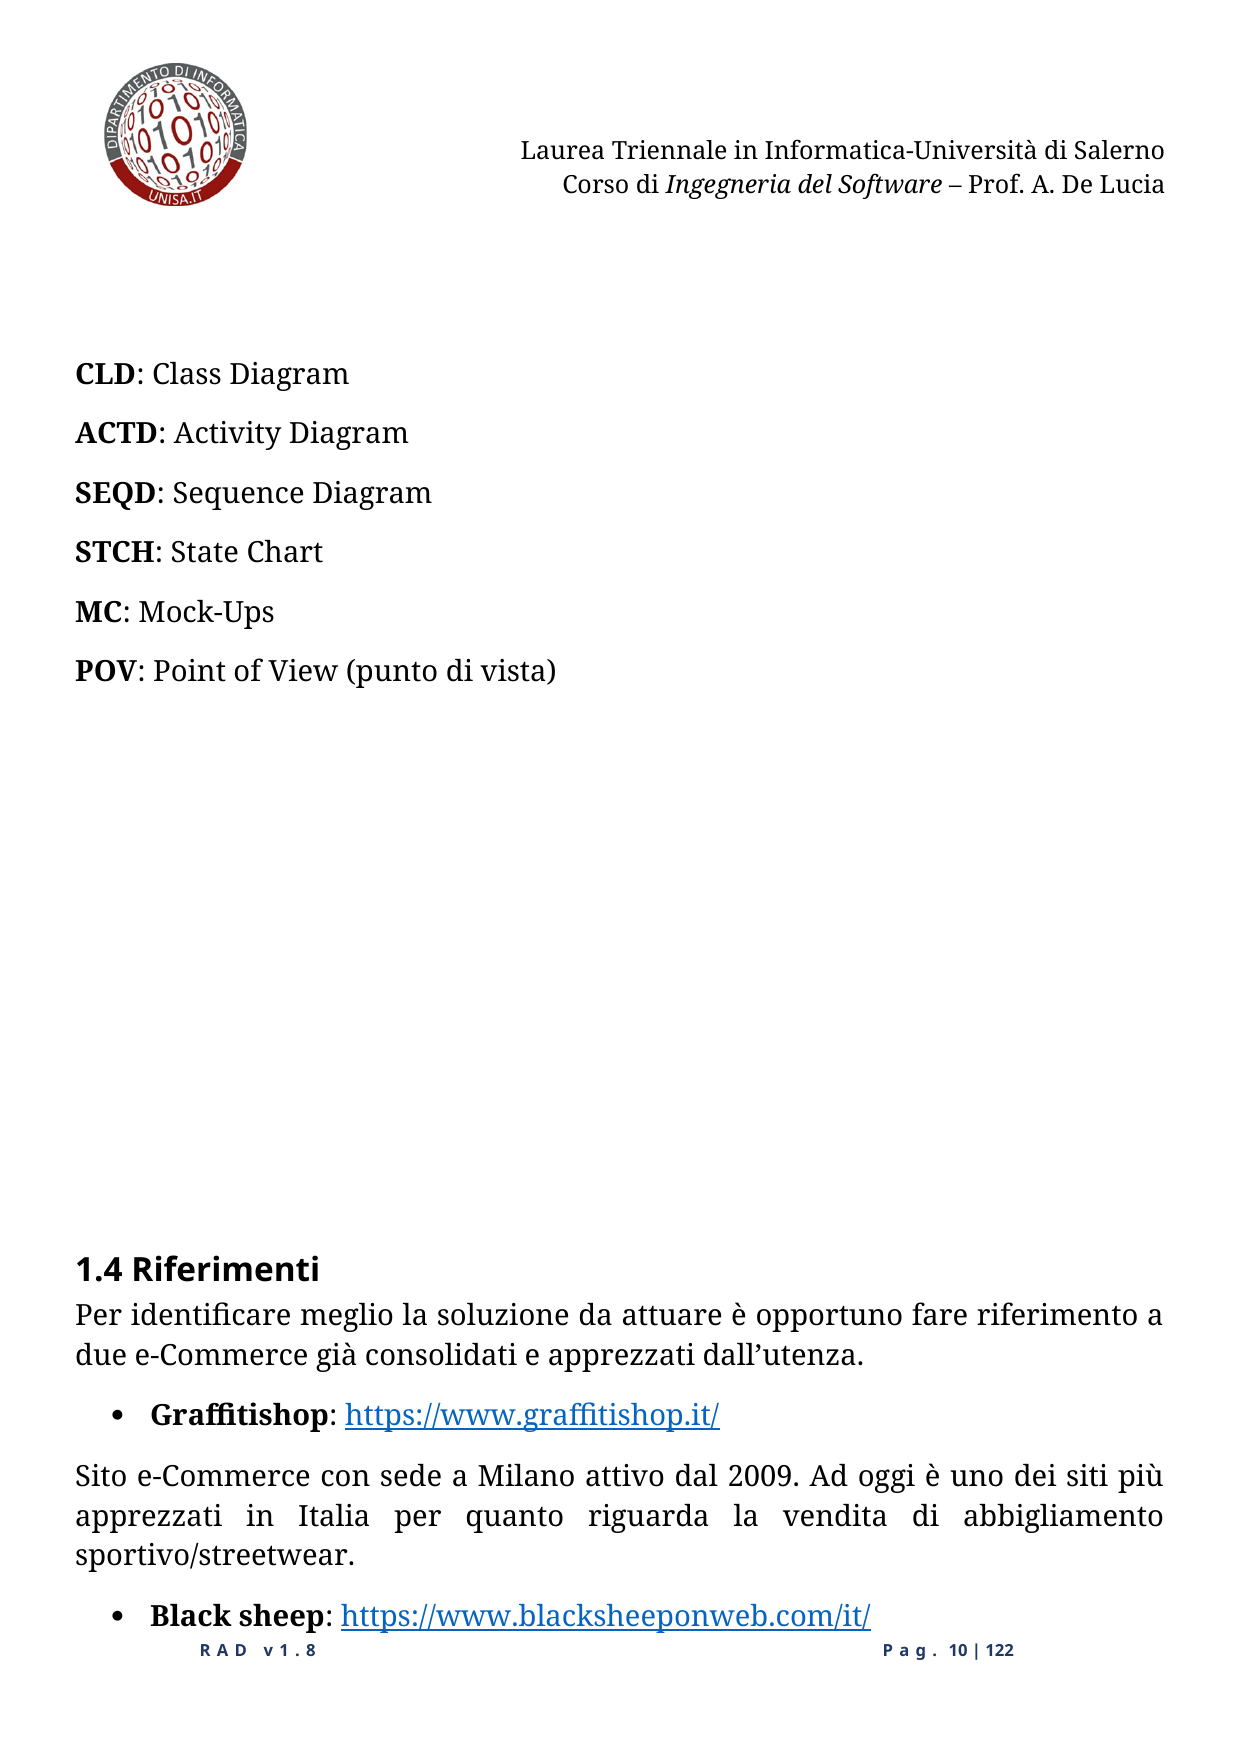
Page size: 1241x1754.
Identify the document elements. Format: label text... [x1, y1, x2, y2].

text STCH: State Chart [75, 532, 1165, 571]
picture [104, 63, 247, 206]
text CLD: Class Diagram [75, 353, 1165, 393]
text MC: Mock-Ups [75, 591, 1165, 631]
text POV: Point of View (punto di vista) [75, 651, 1165, 690]
text Per identificare meglio la soluzione da attuare è opportuno fare riferimento a due e-Commerce già consolidati e apprezzati dall’utenza. [75, 1294, 1165, 1374]
list Black sheep: https://www.blacksheeponweb.com/it/ [112, 1595, 1165, 1635]
list Graffitishop: https://www.graffitishop.it/ [112, 1395, 1165, 1434]
text SEQD: Sequence Diagram [75, 472, 1165, 512]
subtitle 1.4 Riferimenti [75, 1246, 1165, 1291]
text Sito e-Commerce con sede a Milano attivo dal 2009. Ad oggi è uno dei siti più apprezzati in Italia per quanto riguarda la vendita di abbigliamento sportivo/streetwear. [75, 1455, 1165, 1574]
text ACTD: Activity Diagram [75, 413, 1165, 452]
